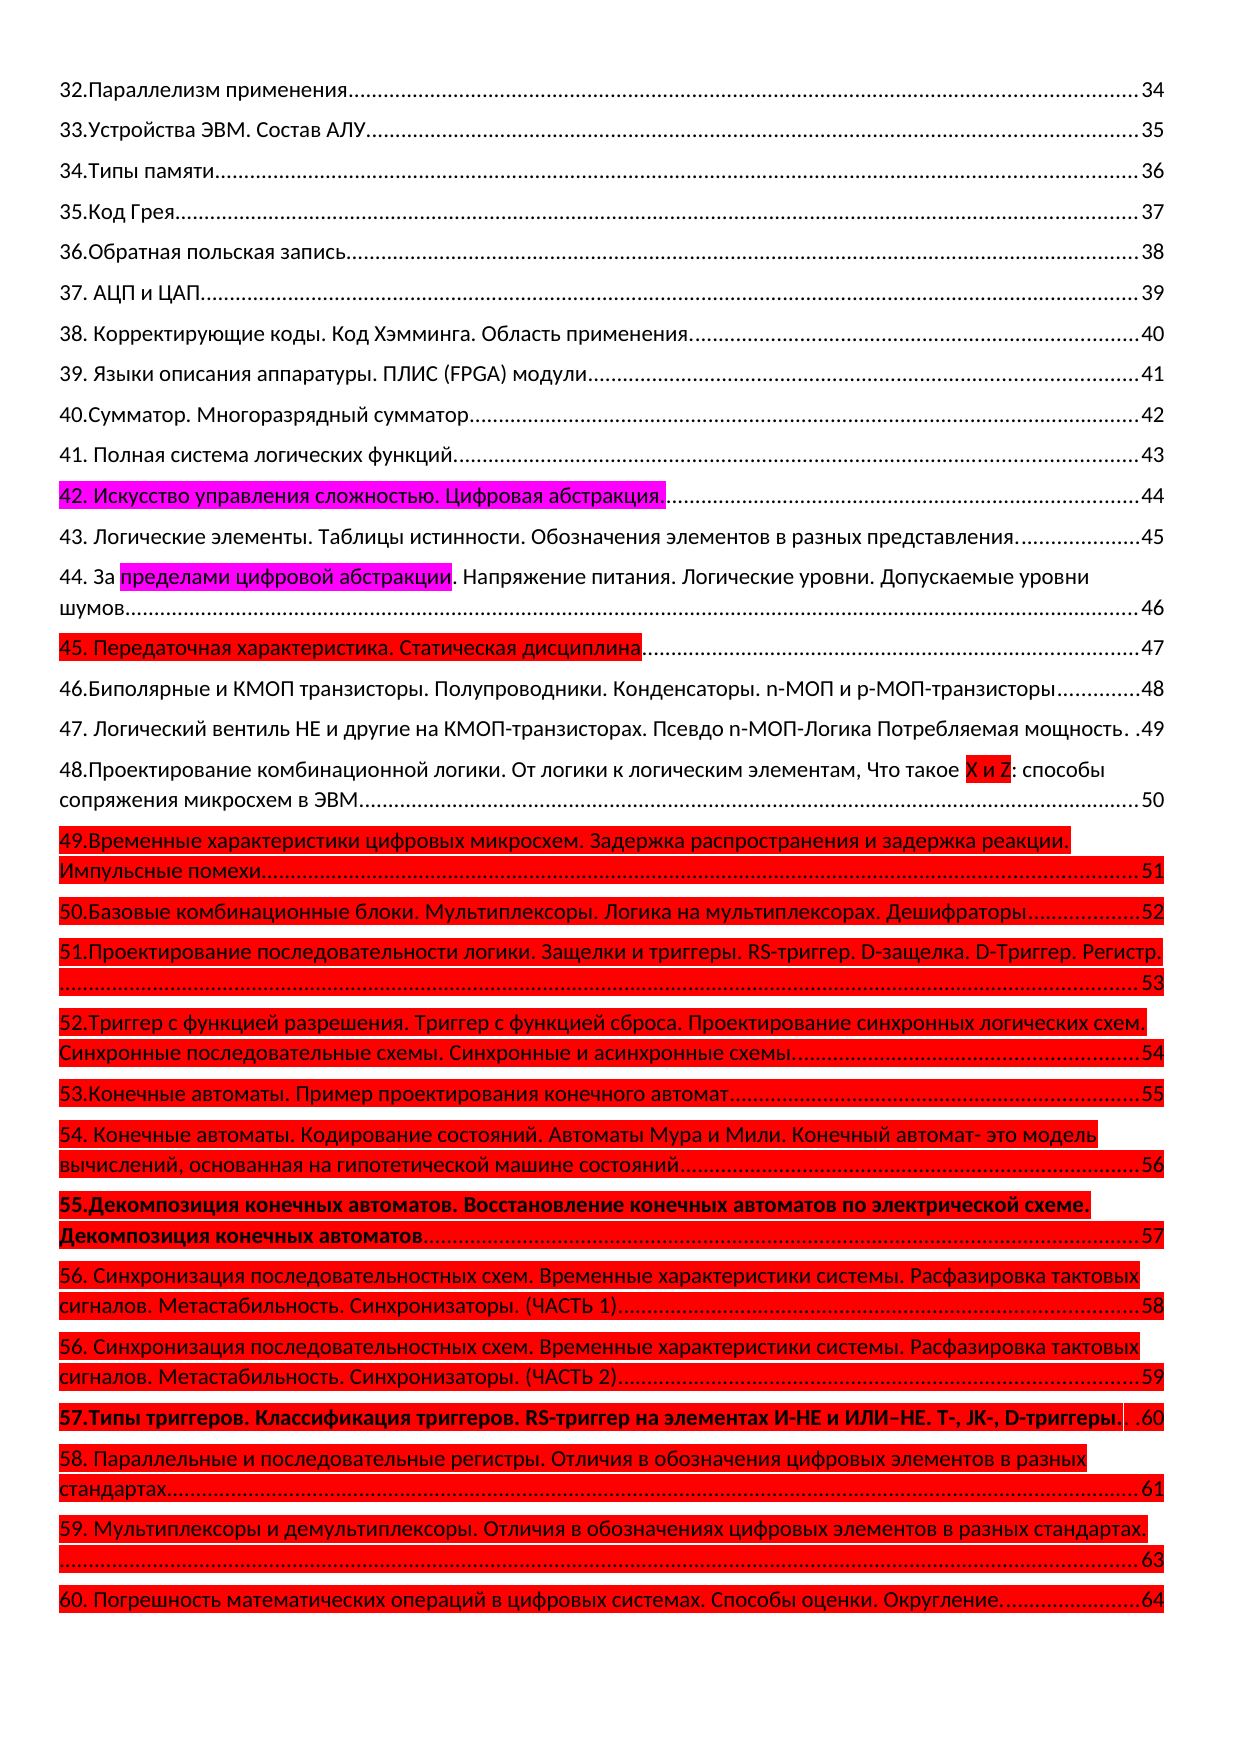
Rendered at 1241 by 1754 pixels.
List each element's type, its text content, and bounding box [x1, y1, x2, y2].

text 37. АЦП и ЦАП 39 [59, 278, 1165, 306]
text 52.Триггер с функцией разрешения. Триггер с функцией сброса. Проектирование синхронных логических схем. Синхронные последовательные схемы. Синхронные и асинхронные схемы. 54 [59, 1008, 1165, 1067]
text 42. Искусство управления сложностью. Цифровая абстракция. 44 [666, 481, 1165, 509]
text 46.Биполярные и КМОП транзисторы. Полупроводники. Конденсаторы. n-МОП и p-МОП-транзисторы 48 [59, 674, 1165, 702]
text 33.Устройства ЭВМ. Состав АЛУ. 35 [59, 116, 1165, 144]
text 56. Синхронизация последовательностных схем. Временные характеристики системы. Расфазировка тактовых сигналов. Метастабильность. Синхронизаторы. (ЧАСТЬ 1) 58 [59, 1261, 1165, 1320]
text 38. Корректирующие коды. Код Хэмминга. Область применения. 40 [59, 319, 1165, 347]
text 39. Языки описания аппаратуры. ПЛИС (FPGA) модули 41 [59, 359, 1165, 387]
text 45. Передаточная характеристика. Статическая дисциплина 47 [642, 633, 1165, 661]
text 55.Декомпозиция конечных автоматов. Восстановление конечных автоматов по электрической схеме. Декомпозиция конечных автоматов 57 [59, 1191, 1165, 1249]
text 34.Типы памяти 36 [59, 156, 1165, 184]
text 48.Проектирование комбинационной логики. От логики к логическим элементам, Что такое Х и Z: способы сопряжения микросхем в ЭВМ. 50 [59, 755, 1165, 813]
text 43. Логические элементы. Таблицы истинности. Обозначения элементов в разных представления. 45 [59, 522, 1165, 550]
text 36.Обратная польская запись 38 [59, 237, 1165, 266]
text 44. За пределами цифровой абстракции. Напряжение питания. Логические уровни. Допускаемые уровни шумов. 46 [59, 562, 1165, 621]
text 59. Мультиплексоры и демультиплексоры. Отличия в обозначениях цифровых элементов в разных стандартах. 63 [59, 1514, 1165, 1573]
text 41. Полная система логических функций. 43 [59, 441, 1165, 469]
text 54. Конечные автоматы. Кодирование состояний. Автоматы Мура и Мили. Конечный автомат- это модель вычислений, основанная на гипотетической машине состояний 56 [59, 1120, 1165, 1178]
text 32.Параллелизм применения 34 [59, 75, 1165, 103]
text 49.Временные характеристики цифровых микросхем. Задержка распространения и задержка реакции. Импульсные помехи. 51 [59, 826, 1165, 884]
text 40.Сумматор. Многоразрядный сумматор 42 [59, 400, 1165, 428]
text 47. Логический вентиль НЕ и другие на КМОП-транзисторах. Псевдо n-МОП-Логика Потребляемая мощность 49 [59, 714, 1165, 743]
text 56. Синхронизация последовательностных схем. Временные характеристики системы. Расфазировка тактовых сигналов. Метастабильность. Синхронизаторы. (ЧАСТЬ 2) 59 [59, 1332, 1165, 1391]
text 35.Код Грея 37 [59, 197, 1165, 225]
text 58. Параллельные и последовательные регистры. Отличия в обозначения цифровых элементов в разных стандартах. 61 [59, 1444, 1165, 1502]
